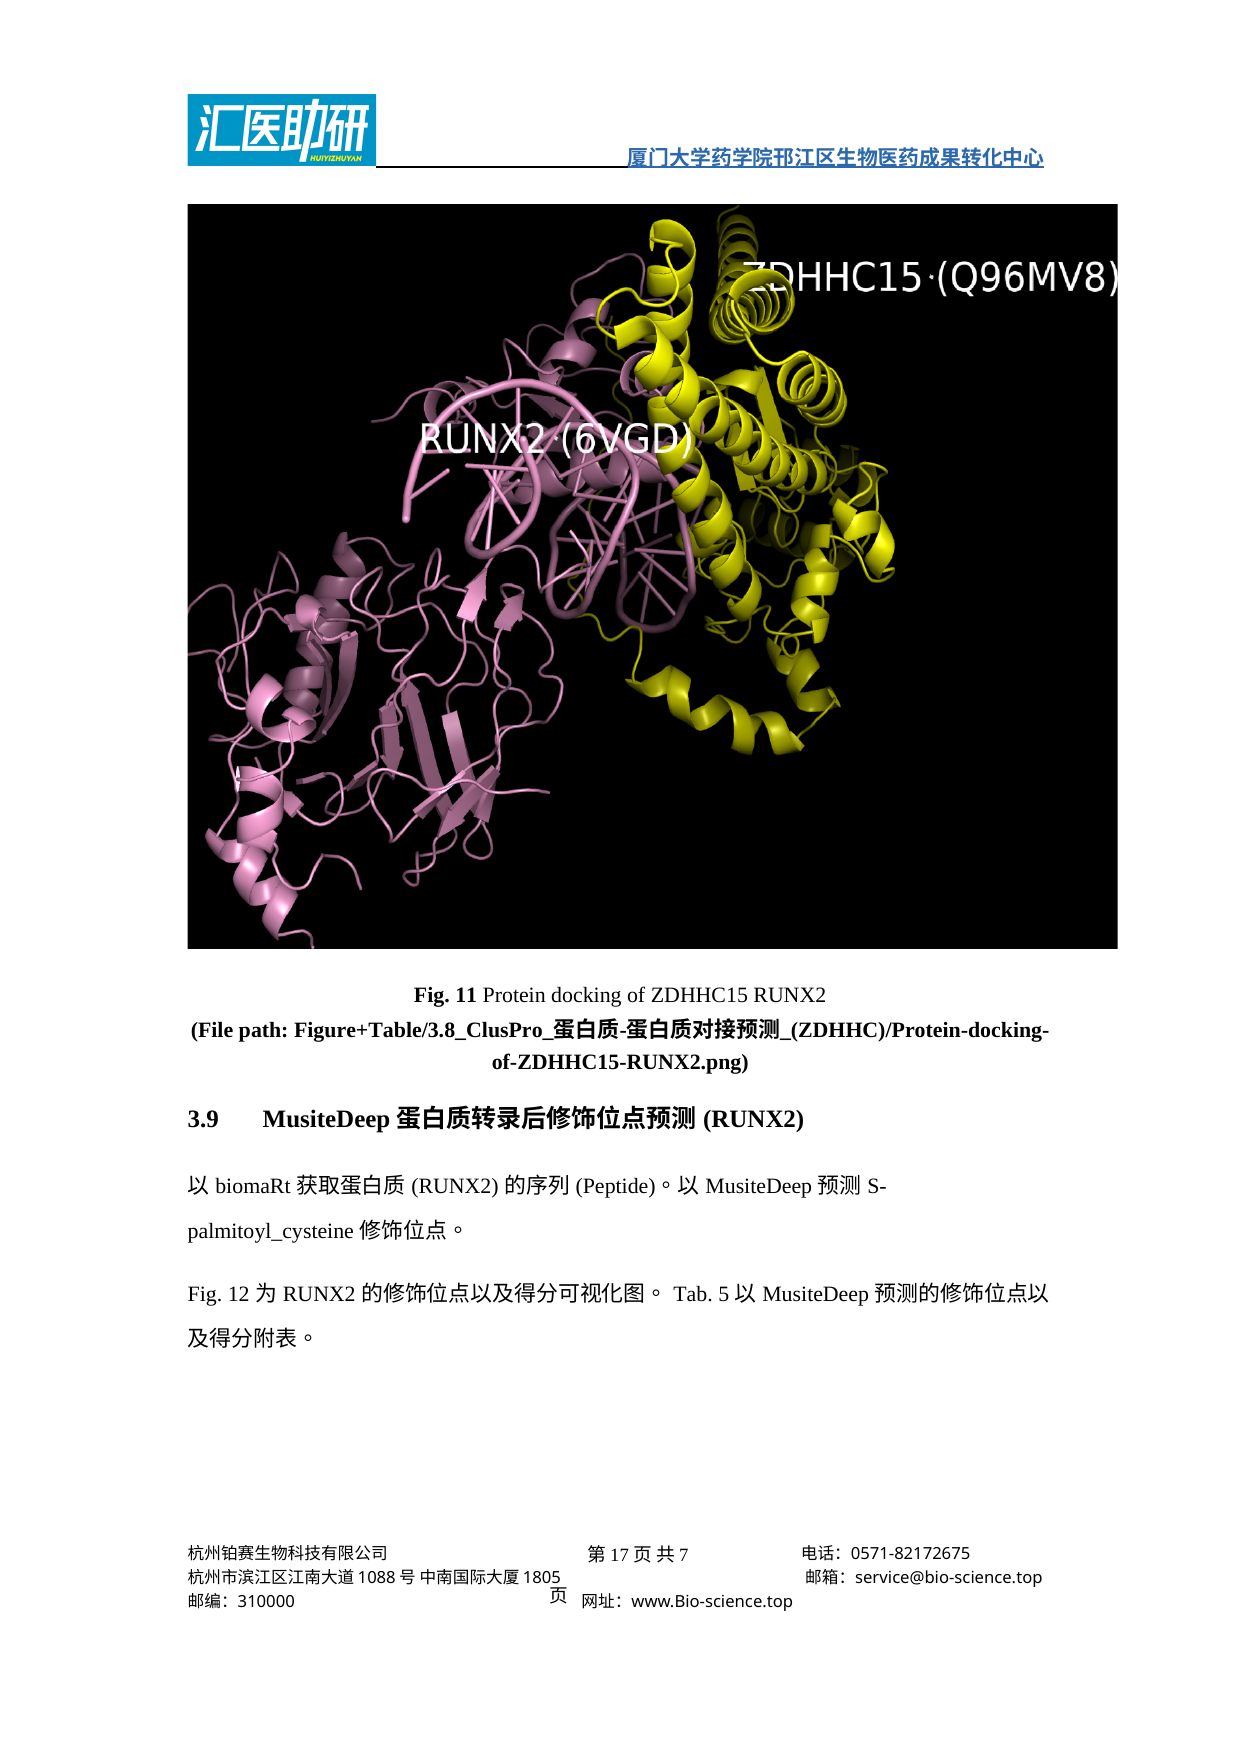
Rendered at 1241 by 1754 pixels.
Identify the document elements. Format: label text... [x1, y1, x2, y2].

picture [282, 99, 327, 161]
picture [201, 118, 208, 127]
text 以 biomaRt 获取蛋白质 (RUNX2) 的序列 (Peptide)。以 MusiteDeep 预测 S-palmitoyl_cysteine 修饰位点。 [187, 1170, 1053, 1244]
picture [243, 106, 284, 150]
picture [204, 106, 210, 114]
picture [327, 106, 368, 150]
picture [196, 131, 208, 150]
picture [210, 106, 243, 150]
subtitle 3.9 MusiteDeep 蛋白质转录后修饰位点预测 (RUNX2) [187, 1100, 1053, 1134]
text Fig. 12 为 RUNX2 的修饰位点以及得分可视化图。 Tab. 5 以 MusiteDeep 预测的修饰位点以及得分附表。 [187, 1278, 1053, 1353]
text (File path: Figure+Table/3.8_ClusPro_蛋白质-蛋白质对接预测_(ZDHHC)/Protein-docking-of-ZDHHC15-RUNX2.png) [187, 1014, 1053, 1074]
picture [187, 204, 1118, 949]
text Fig. 11 Protein docking of ZDHHC15 RUNX2 [187, 982, 1053, 1007]
